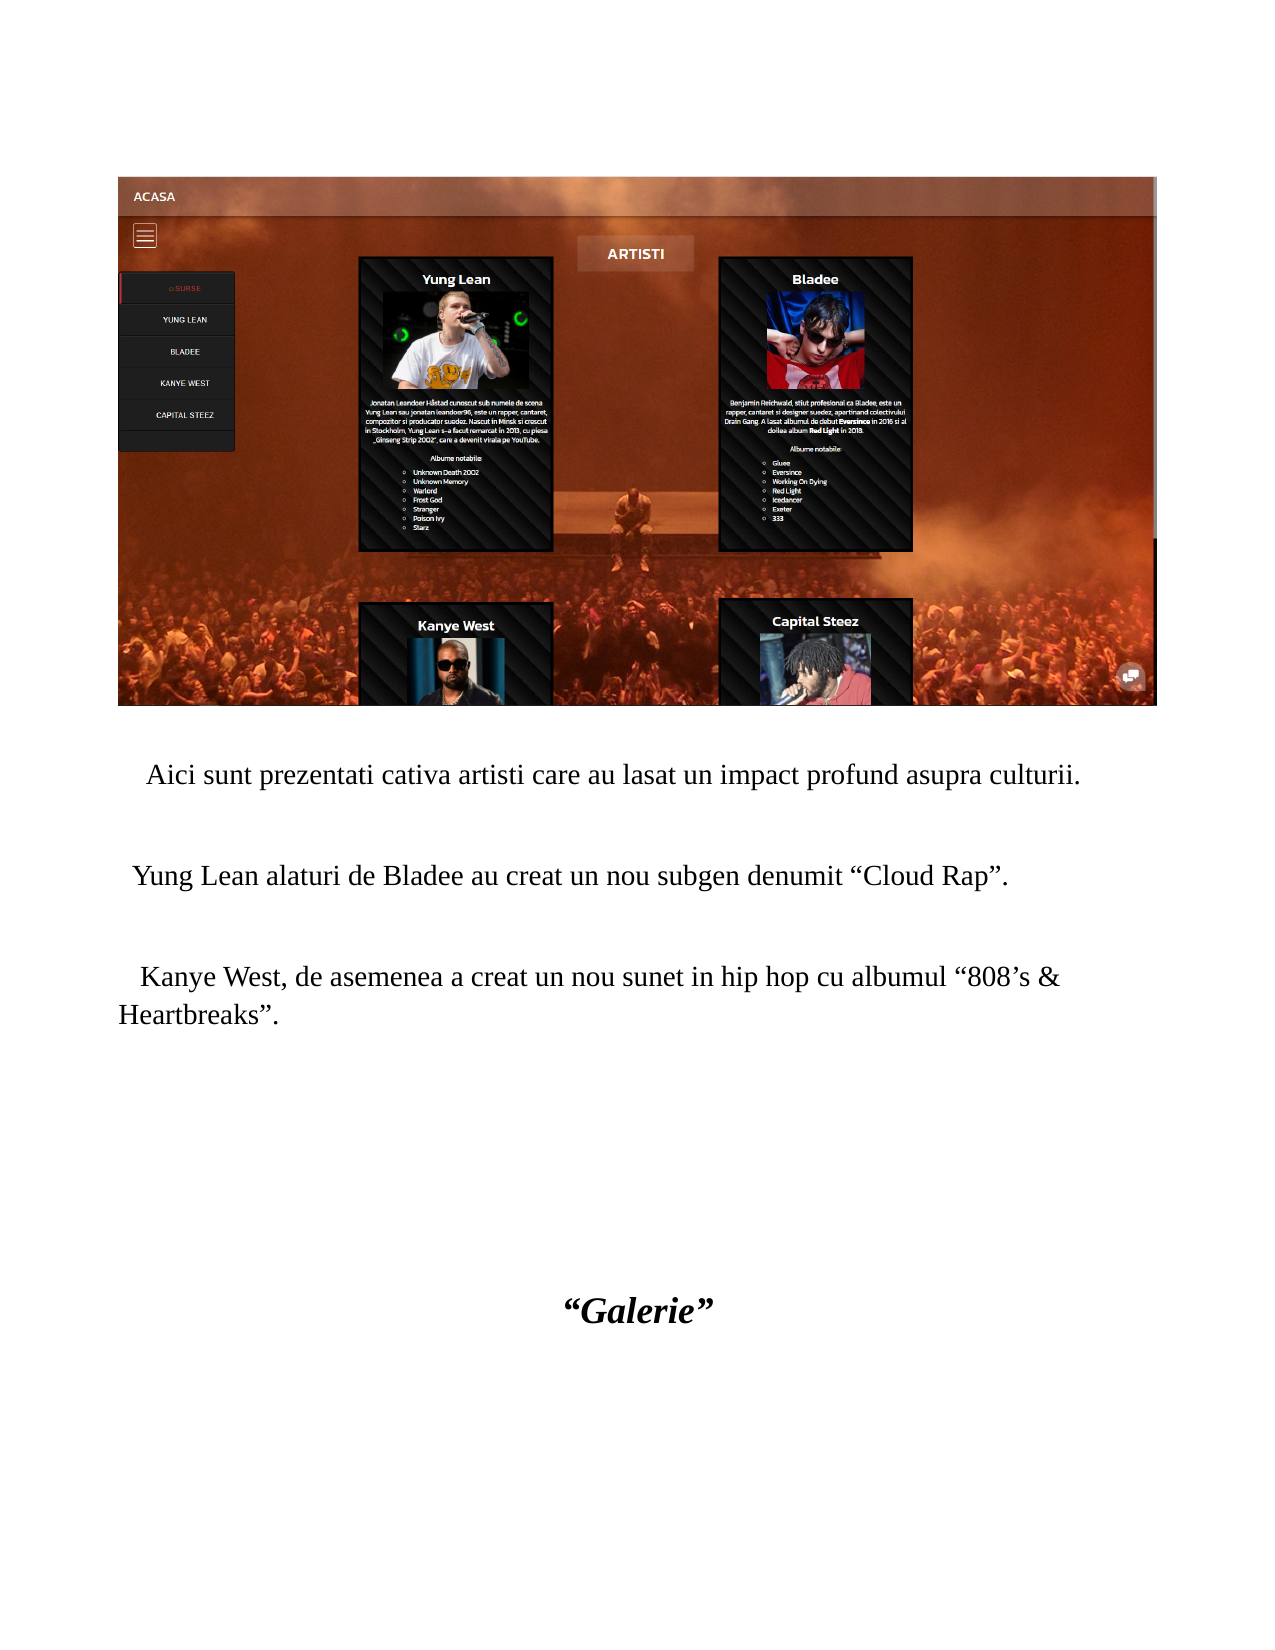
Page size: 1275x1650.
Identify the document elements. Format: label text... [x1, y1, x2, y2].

text “Galerie” [118, 1288, 1157, 1332]
text Kanye West, de asemenea a creat un nou sunet in hip hop cu albumul “808’s & Heartbreaks”. [118, 959, 1157, 1031]
text Aici sunt prezentati cativa artisti care au lasat un impact profund asupra culturii. [118, 757, 1157, 791]
text Yung Lean alaturi de Bladee au creat un nou subgen denumit “Cloud Rap”. [118, 858, 1157, 892]
picture [118, 176, 1157, 706]
